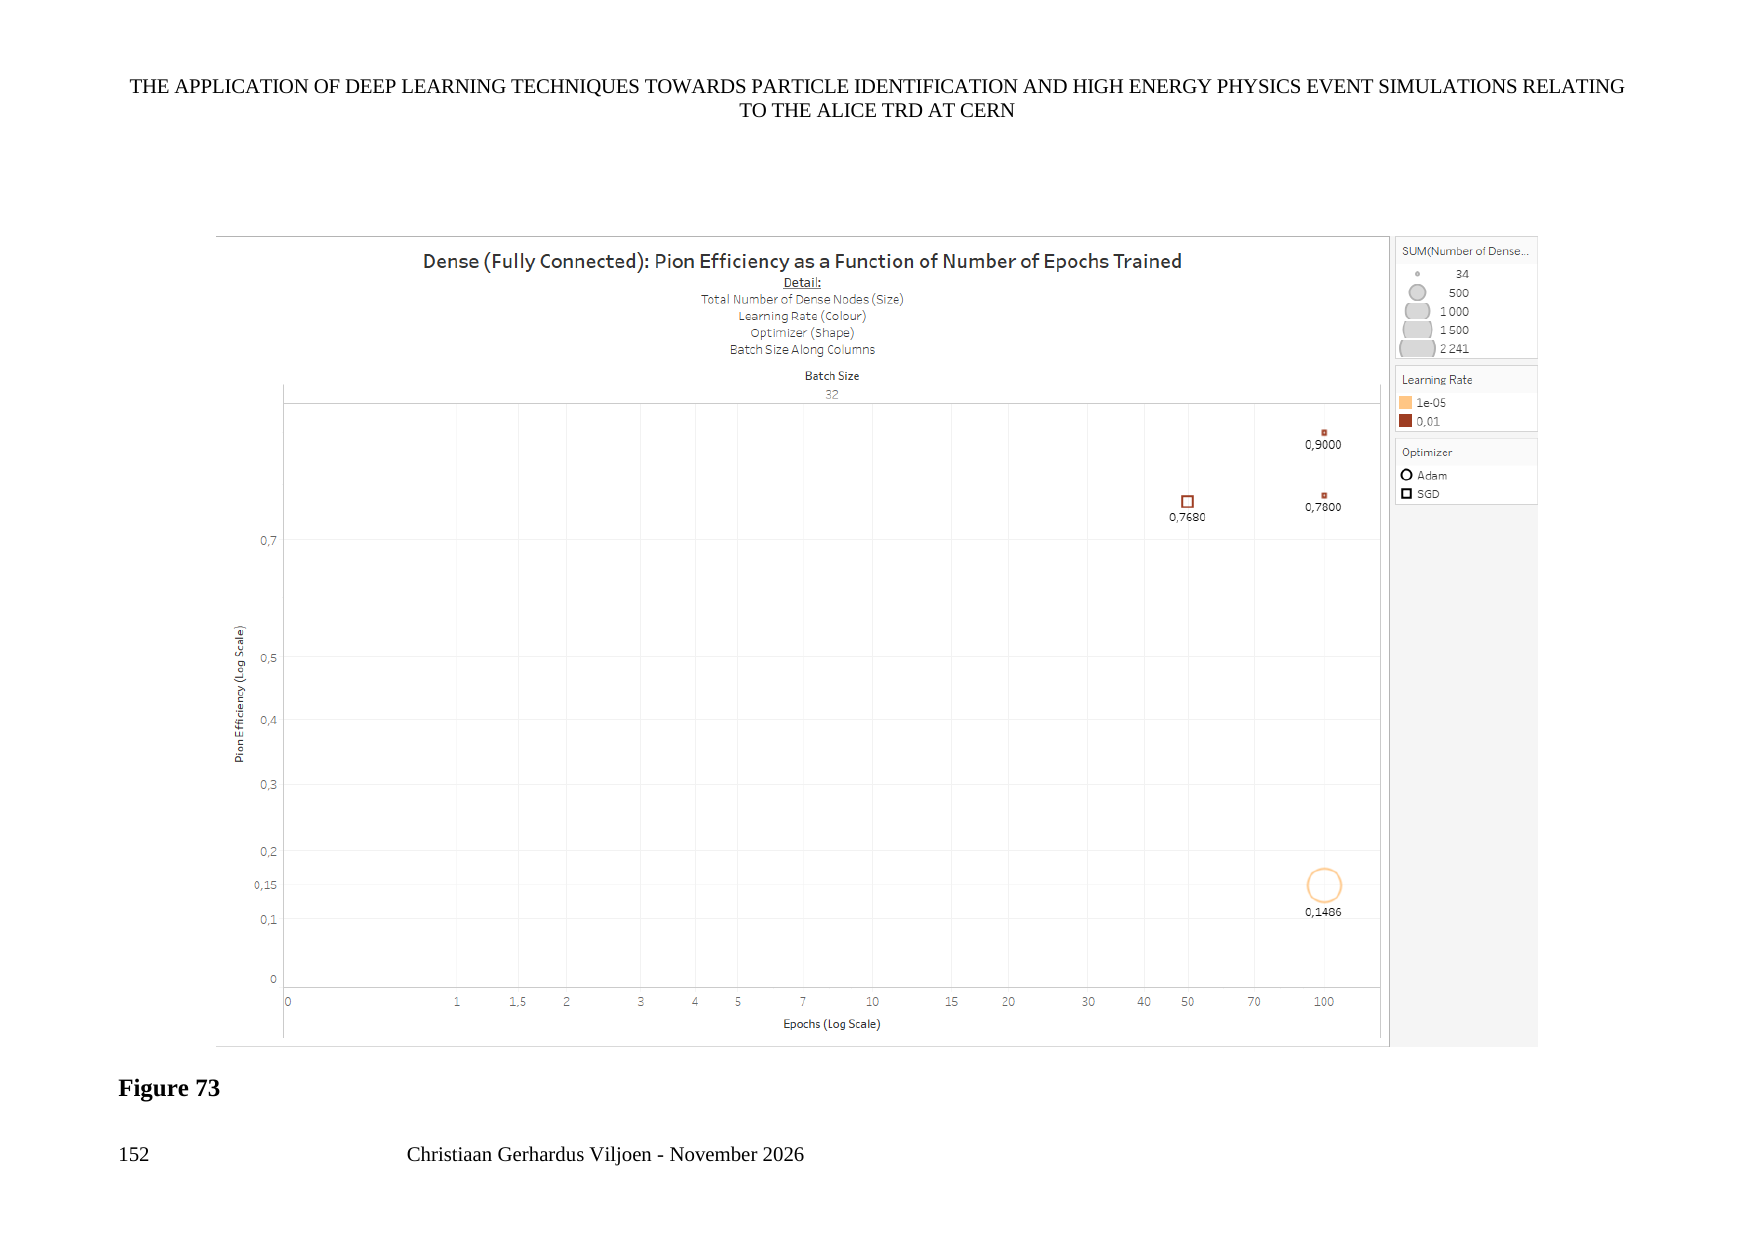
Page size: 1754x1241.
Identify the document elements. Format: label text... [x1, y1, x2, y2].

picture [216, 236, 1538, 1047]
